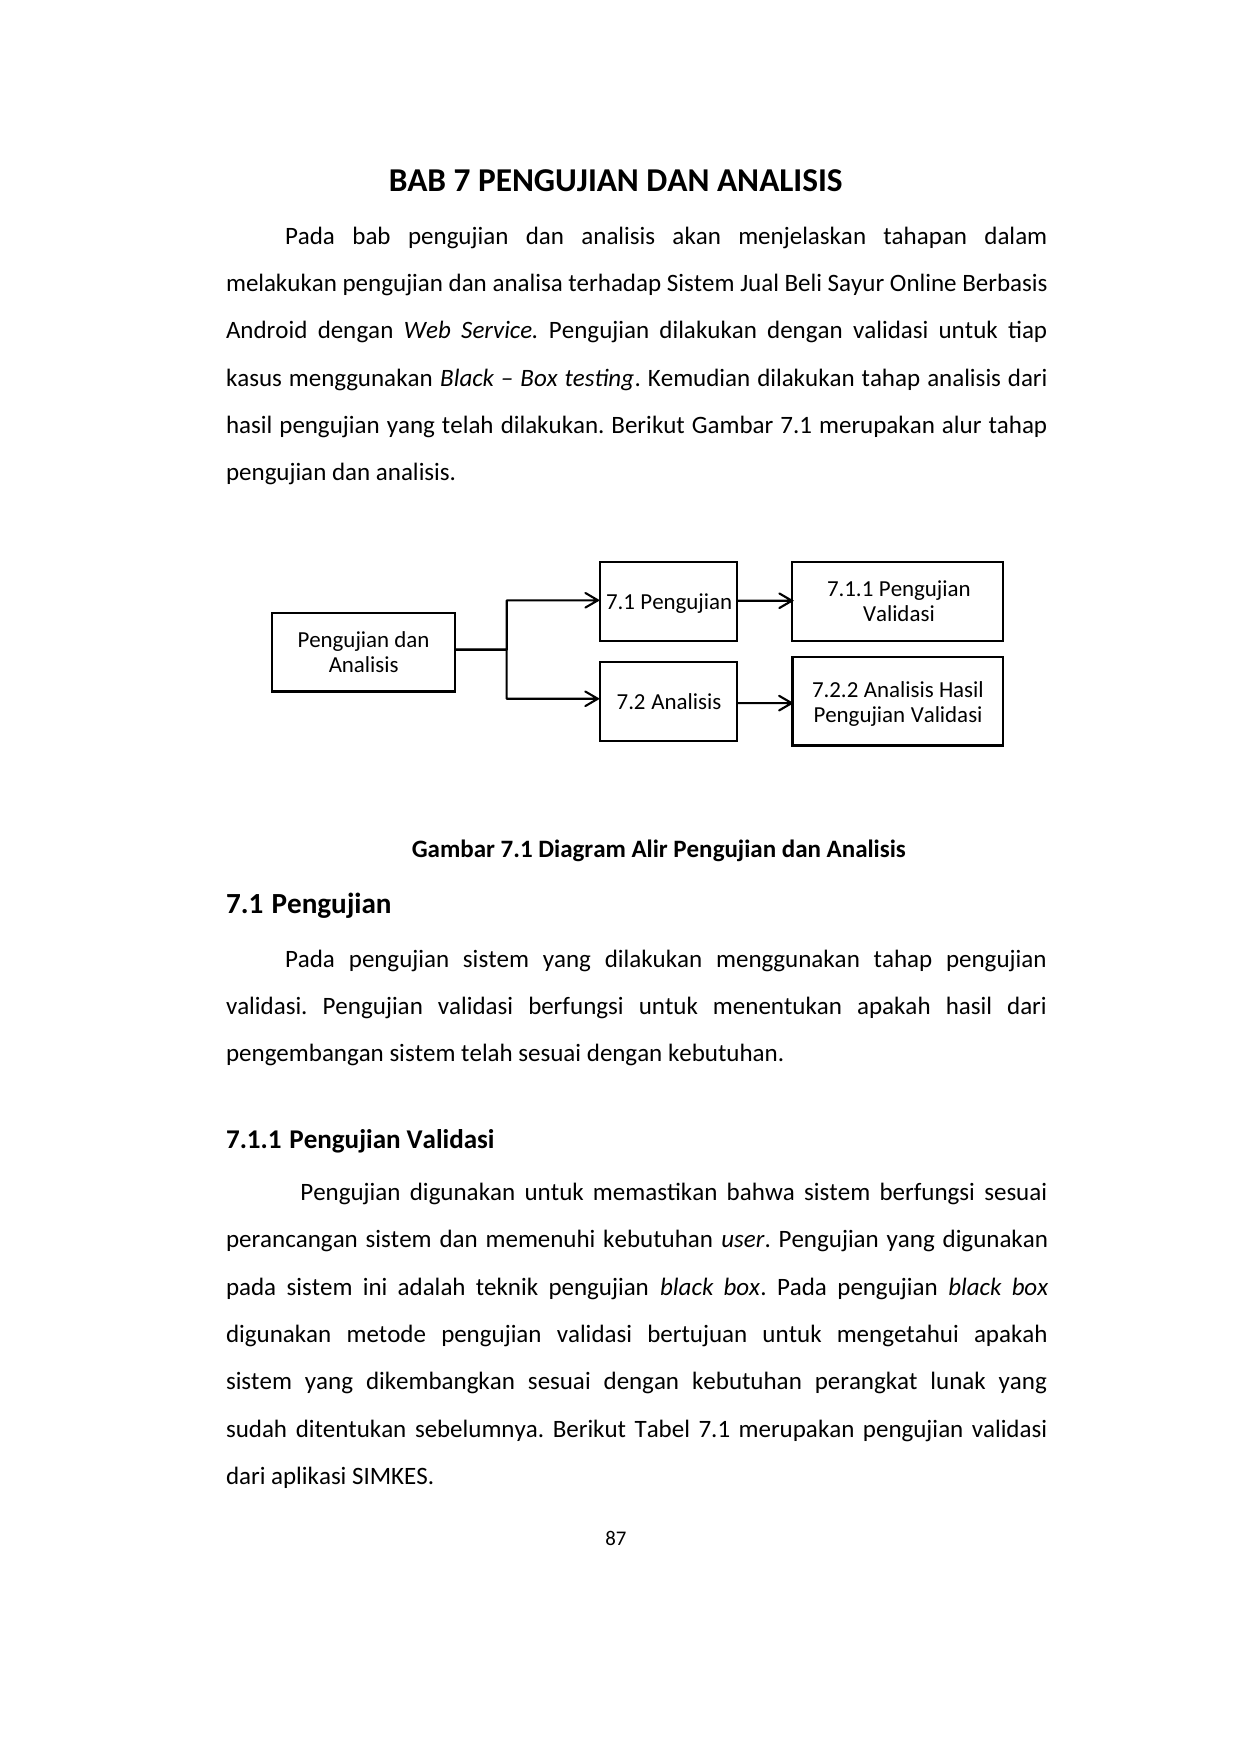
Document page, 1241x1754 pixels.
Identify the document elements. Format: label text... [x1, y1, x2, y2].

text Pengujian digunakan untuk memastikan bahwa sistem berfungsi sesuai perancangan sistem dan memenuhi kebutuhan user. Pengujian yang digunakan pada sistem ini adalah teknik pengujian black box. Pada pengujian black box digunakan metode pengujian validasi bertujuan untuk mengetahui apakah sistem yang dikembangkan sesuai dengan kebutuhan perangkat lunak yang sudah ditentukan sebelumnya. Berikut Tabel 7.1 merupakan pengujian validasi dari aplikasi SIMKES. [226, 1176, 1048, 1491]
picture [793, 563, 1003, 640]
picture [600, 563, 737, 640]
picture [500, 621, 505, 632]
picture [793, 673, 1002, 730]
text PENGUJIAN DAN ANALISIS [141, 159, 1090, 200]
subtitle 7.1.1 Pengujian Validasi [226, 1122, 1092, 1155]
picture [499, 671, 505, 682]
picture [271, 613, 455, 691]
subtitle Gambar 7.1 Diagram Alir Pengujian dan Analisis [226, 833, 1092, 864]
picture [600, 663, 737, 740]
text Pada bab pengujian dan analisis akan menjelaskan tahapan dalam melakukan pengujian dan analisa terhadap Sistem Jual Beli Sayur Online Berbasis Android dengan Web Service. Pengujian dilakukan dengan validasi untuk tiap kasus menggunakan Black – Box testing. Kemudian dilakukan tahap analisis dari hasil pengujian yang telah dilakukan. Berikut Gambar 7.1 merupakan alur tahap pengujian dan analisis. [226, 220, 1048, 487]
subtitle 7.1 Pengujian [226, 885, 1092, 920]
text Pada pengujian sistem yang dilakukan menggunakan tahap pengujian validasi. Pengujian validasi berfungsi untuk menentukan apakah hasil dari pengembangan sistem telah sesuai dengan kebutuhan. [226, 943, 1048, 1068]
